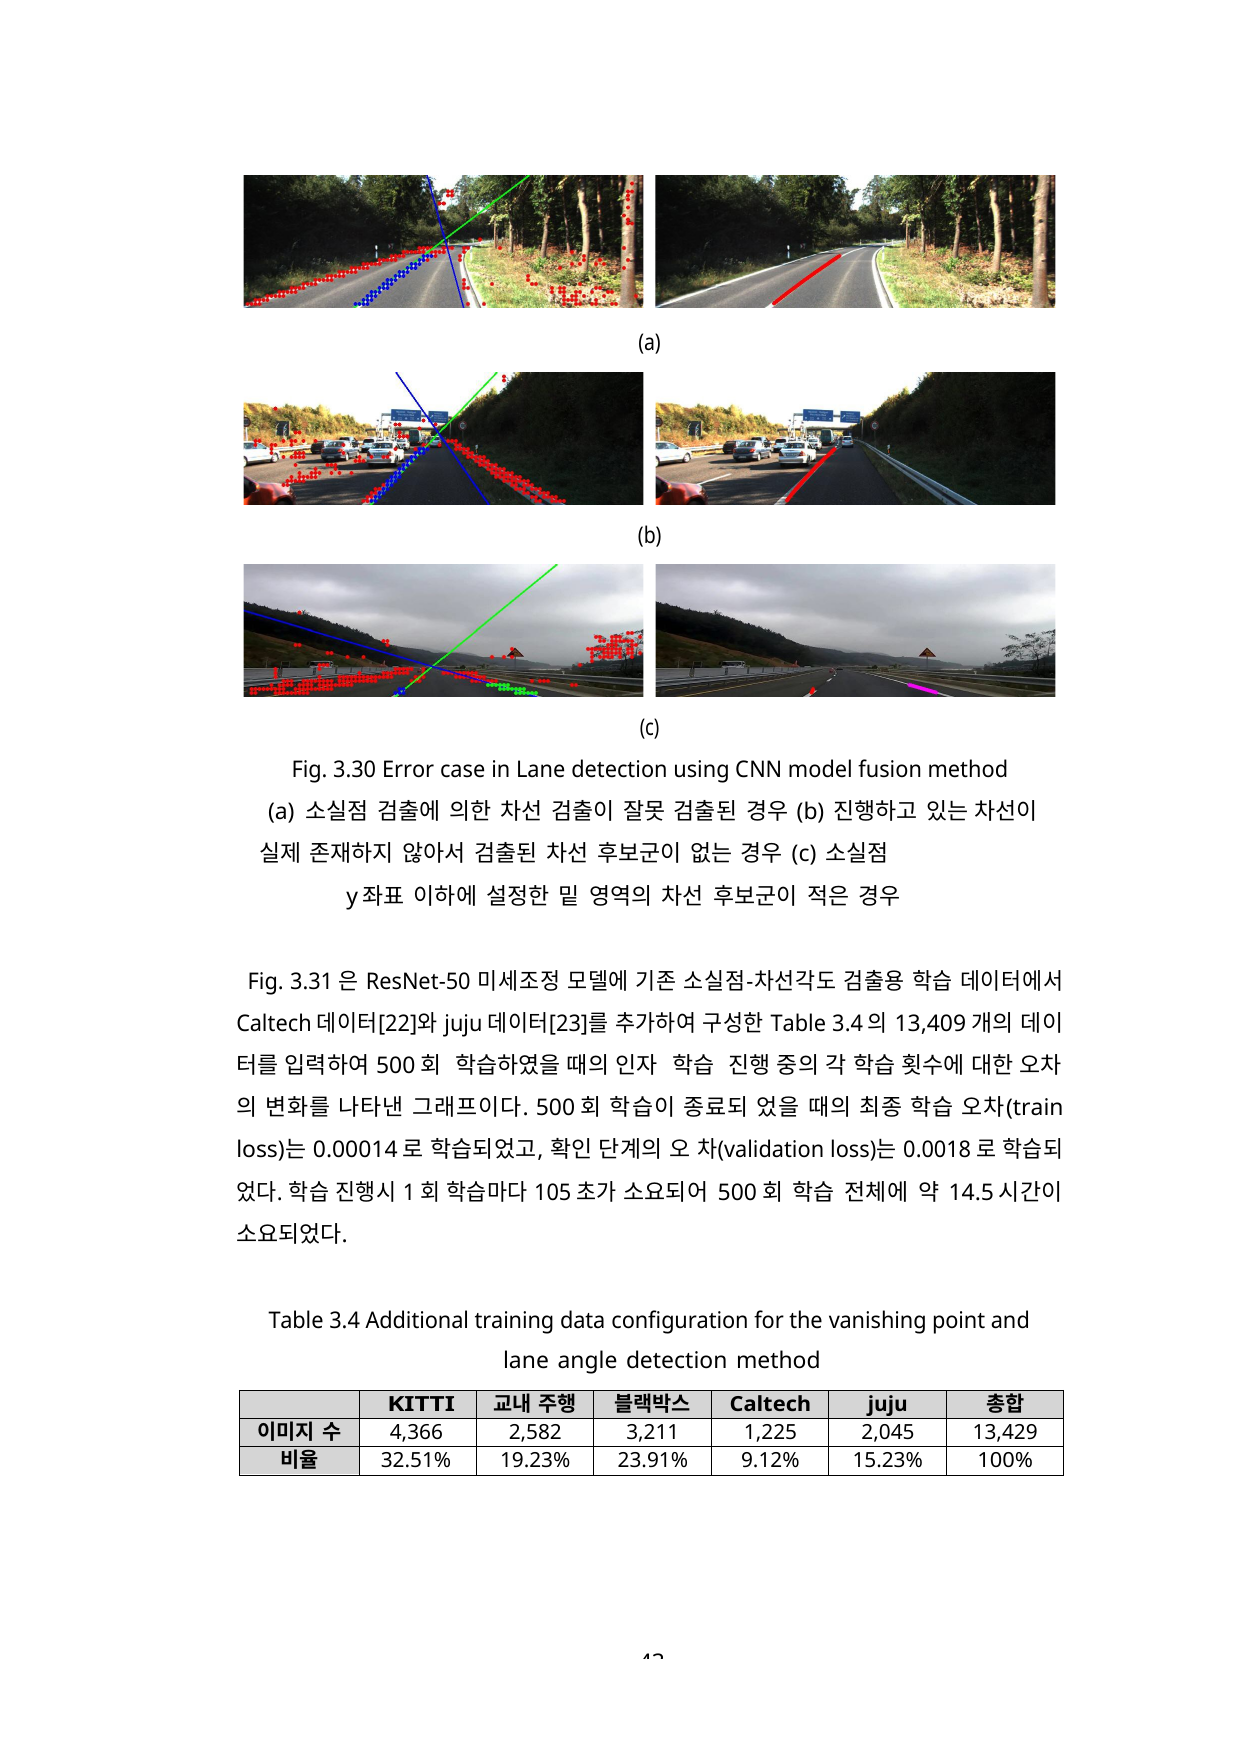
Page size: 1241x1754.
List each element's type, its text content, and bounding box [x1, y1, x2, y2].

table_cell 이미지 수 [240, 1419, 359, 1446]
text y좌표 이하에 설정한 밑 영역의 차선 후보군이 적은 경우 [346, 880, 1221, 911]
picture [655, 564, 1056, 697]
table_header 총합 [947, 1391, 1063, 1418]
table_cell 13,429 [947, 1419, 1063, 1446]
table_header Caltech [712, 1391, 828, 1418]
table_cell 23.91% [594, 1447, 711, 1474]
table_cell 15.23% [829, 1447, 946, 1474]
table_cell 비율 [240, 1447, 359, 1474]
picture [243, 372, 644, 505]
picture [655, 175, 1056, 308]
table_cell 19.23% [477, 1447, 593, 1474]
picture [655, 372, 1056, 505]
table_header 교내 주행 [477, 1391, 593, 1418]
table_header 블랙박스 [594, 1391, 711, 1418]
table_cell 2,045 [829, 1419, 946, 1446]
table_cell 1,225 [712, 1419, 828, 1446]
table_cell 9.12% [712, 1447, 828, 1474]
table_cell 100% [947, 1447, 1063, 1474]
list 소실점 검출에 의한 차선 검출이 잘못 검출된 경우 (b) 진행하고 있는 차선이 실제 존재하지 않아서 검출된 차선 후보군이 없는 경우 (c) 소실점 [259, 795, 1043, 868]
text Table 3.4 Additional training data configuration for the vanishing point and lane angle detection method [268, 1304, 1063, 1376]
table_header KITTI [360, 1391, 476, 1418]
text Fig. 3.30 Error case in Lane detection using CNN model fusion method [234, 753, 1065, 784]
table_header [240, 1391, 359, 1418]
table_cell 2,582 [477, 1419, 593, 1446]
text Fig. 3.31은 ResNet-50 미세조정 모델에 기존 소실점-차선각도 검출용 학습 데이터에서 Caltech데이터[22]와 juju데이터[23]를 추가하여 구성한 Table 3.4의 13,409개의 데이터를 입력하여 500회 학습하였을 때의 인자 학습 진행 중의 각 학습 횟수에 대한 오차의 변화를 나타낸 그래프이다. 500회 학습이 종료되 었을 때의 최종 학습 오차(train loss)는 0.00014로 학습되었고, 확인 단계의 오 차(validation loss)는 0.0018로 학습되었다. 학습 진행시 1회 학습마다 105초가 소요되어 500회 학습 전체에 약 14.5시간이 소요되었다. [236, 964, 1063, 1249]
table_cell 3,211 [594, 1419, 711, 1446]
picture [243, 564, 644, 697]
table_header juju [829, 1391, 946, 1418]
table_cell 32.51% [360, 1447, 476, 1474]
text (a) [234, 326, 1065, 358]
picture [243, 175, 644, 308]
table_cell 4,366 [360, 1419, 476, 1446]
